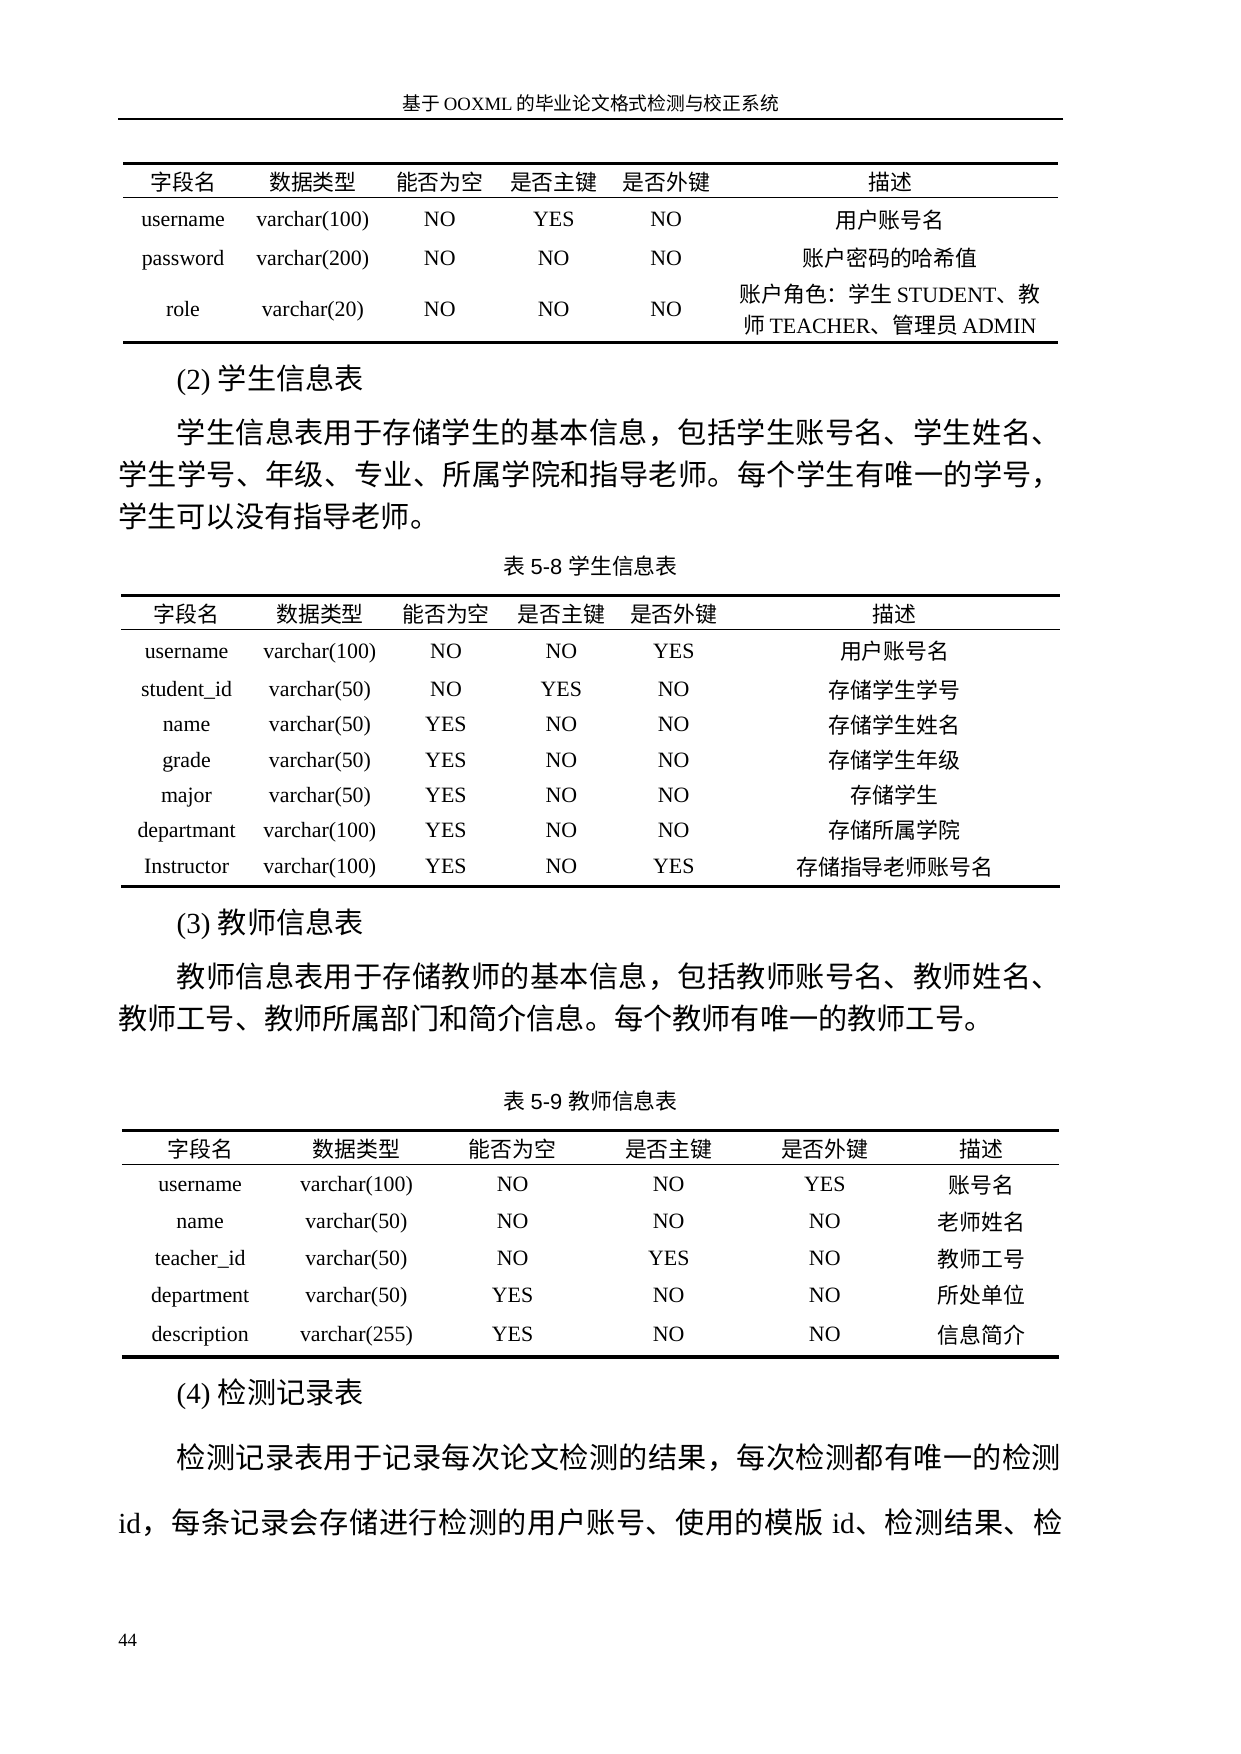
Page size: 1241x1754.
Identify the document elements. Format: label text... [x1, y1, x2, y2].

table_cell varchar(100) [252, 847, 387, 885]
text 检测记录表用于记录每次论文检测的结果，每次检测都有唯一的检测id，每条记录会存储进行检测的用户账号、使用的模版id、检测结果、检测论文中英文名称、检测结果报告的名称。如果是学生，还会记录本次检测是否发送给指导老师，以及该指导老师的账号名。 [118, 1423, 1063, 1553]
table_header 是否主键 [496, 165, 611, 197]
table_cell username [121, 630, 252, 671]
table_cell varchar(50) [252, 671, 387, 706]
table_header 描述 [903, 1132, 1059, 1164]
table_cell NO [618, 812, 728, 847]
table_header 是否主键 [504, 597, 618, 628]
table_header 描述 [721, 165, 1058, 197]
table_header 字段名 [121, 597, 252, 628]
table_cell varchar(20) [243, 275, 382, 341]
table_cell NO [618, 671, 728, 706]
table_cell varchar(100) [252, 812, 387, 847]
table_header 是否外键 [611, 165, 721, 197]
table_cell NO [383, 275, 496, 341]
list 学生信息表 [118, 344, 1063, 409]
table_cell NO [383, 239, 496, 275]
table_cell NO [388, 630, 504, 671]
table_cell NO [618, 706, 728, 742]
table_cell YES [746, 1165, 903, 1202]
table_header 是否外键 [746, 1132, 903, 1164]
table_cell 教师工号 [903, 1239, 1059, 1276]
table_cell description [122, 1313, 278, 1355]
table_cell NO [496, 275, 611, 341]
table_cell varchar(200) [243, 239, 382, 275]
table_cell NO [434, 1239, 590, 1276]
table_cell varchar(50) [252, 777, 387, 812]
table_cell 存储指导老师账号名 [729, 847, 1060, 885]
table_cell YES [388, 706, 504, 742]
table_cell 所处单位 [903, 1276, 1059, 1312]
table_cell password [123, 239, 243, 275]
table_cell NO [504, 742, 618, 777]
table_cell NO [590, 1203, 746, 1239]
table_cell NO [746, 1313, 903, 1355]
table_cell varchar(255) [278, 1313, 434, 1355]
table_header 是否主键 [590, 1132, 746, 1164]
table_cell YES [618, 847, 728, 885]
table_header 数据类型 [243, 165, 382, 197]
table_cell NO [388, 671, 504, 706]
table_cell varchar(50) [252, 742, 387, 777]
table_cell departmant [121, 812, 252, 847]
table_header 数据类型 [278, 1132, 434, 1164]
table_header 是否外键 [618, 597, 728, 628]
table_cell 存储学生年级 [729, 742, 1060, 777]
table_cell grade [121, 742, 252, 777]
table_cell varchar(50) [252, 706, 387, 742]
table_cell varchar(100) [278, 1165, 434, 1202]
table_cell NO [434, 1165, 590, 1202]
table_cell 存储学生学号 [729, 671, 1060, 706]
table_cell varchar(50) [278, 1239, 434, 1276]
table_cell NO [611, 198, 721, 239]
table_cell 存储所属学院 [729, 812, 1060, 847]
table_cell varchar(100) [243, 198, 382, 239]
table_cell 账户密码的哈希值 [721, 239, 1058, 275]
table_cell NO [504, 812, 618, 847]
table_cell YES [434, 1313, 590, 1355]
list 教师信息表 [118, 888, 1063, 953]
table_cell NO [383, 198, 496, 239]
table_header 数据类型 [252, 597, 387, 628]
table_cell NO [746, 1276, 903, 1312]
table_cell NO [504, 847, 618, 885]
table_cell 用户账号名 [729, 630, 1060, 671]
table_cell NO [618, 742, 728, 777]
text 学生信息表用于存储学生的基本信息，包括学生账号名、学生姓名、学生学号、年级、专业、所属学院和指导老师。每个学生有唯一的学号，学生可以没有指导老师。 [118, 409, 1063, 536]
table_cell NO [746, 1239, 903, 1276]
table_cell 账号名 [903, 1165, 1059, 1202]
table_cell YES [388, 777, 504, 812]
table_cell username [123, 198, 243, 239]
table_header 描述 [729, 597, 1060, 628]
table_cell varchar(50) [278, 1276, 434, 1312]
table_cell YES [434, 1276, 590, 1312]
table_cell YES [504, 671, 618, 706]
table_cell 存储学生 [729, 777, 1060, 812]
table_cell NO [611, 275, 721, 341]
table_cell NO [504, 706, 618, 742]
table_cell role [123, 275, 243, 341]
list 检测记录表 [118, 1358, 1063, 1423]
table_cell NO [496, 239, 611, 275]
table_cell YES [590, 1239, 746, 1276]
table_cell 用户账号名 [721, 198, 1058, 239]
table_header 字段名 [123, 165, 243, 197]
table_cell varchar(100) [252, 630, 387, 671]
table_header 能否为空 [388, 597, 504, 628]
table_cell major [121, 777, 252, 812]
table_cell NO [504, 630, 618, 671]
table_cell NO [618, 777, 728, 812]
table_cell department [122, 1276, 278, 1312]
table_cell 账户角色：学生STUDENT、教师TEACHER、管理员ADMIN [721, 275, 1058, 341]
table_cell 老师姓名 [903, 1203, 1059, 1239]
table_header 能否为空 [383, 165, 496, 197]
table_cell username [122, 1165, 278, 1202]
table_header 字段名 [122, 1132, 278, 1164]
table_cell NO [746, 1203, 903, 1239]
table_cell NO [504, 777, 618, 812]
table_cell Instructor [121, 847, 252, 885]
table_cell teacher_id [122, 1239, 278, 1276]
table_cell NO [611, 239, 721, 275]
table_cell YES [388, 812, 504, 847]
table_cell student_id [121, 671, 252, 706]
table_cell NO [434, 1203, 590, 1239]
table_header 能否为空 [434, 1132, 590, 1164]
table_cell YES [388, 847, 504, 885]
table_cell YES [496, 198, 611, 239]
table_cell NO [590, 1313, 746, 1355]
table_cell YES [618, 630, 728, 671]
table_cell NO [590, 1276, 746, 1312]
table_cell name [122, 1203, 278, 1239]
table_cell varchar(50) [278, 1203, 434, 1239]
table_cell 存储学生姓名 [729, 706, 1060, 742]
table_cell 信息简介 [903, 1313, 1059, 1355]
table_cell NO [590, 1165, 746, 1202]
text 教师信息表用于存储教师的基本信息，包括教师账号名、教师姓名、教师工号、教师所属部门和简介信息。每个教师有唯一的教师工号。 [118, 953, 1063, 1038]
table_cell name [121, 706, 252, 742]
table_cell YES [388, 742, 504, 777]
